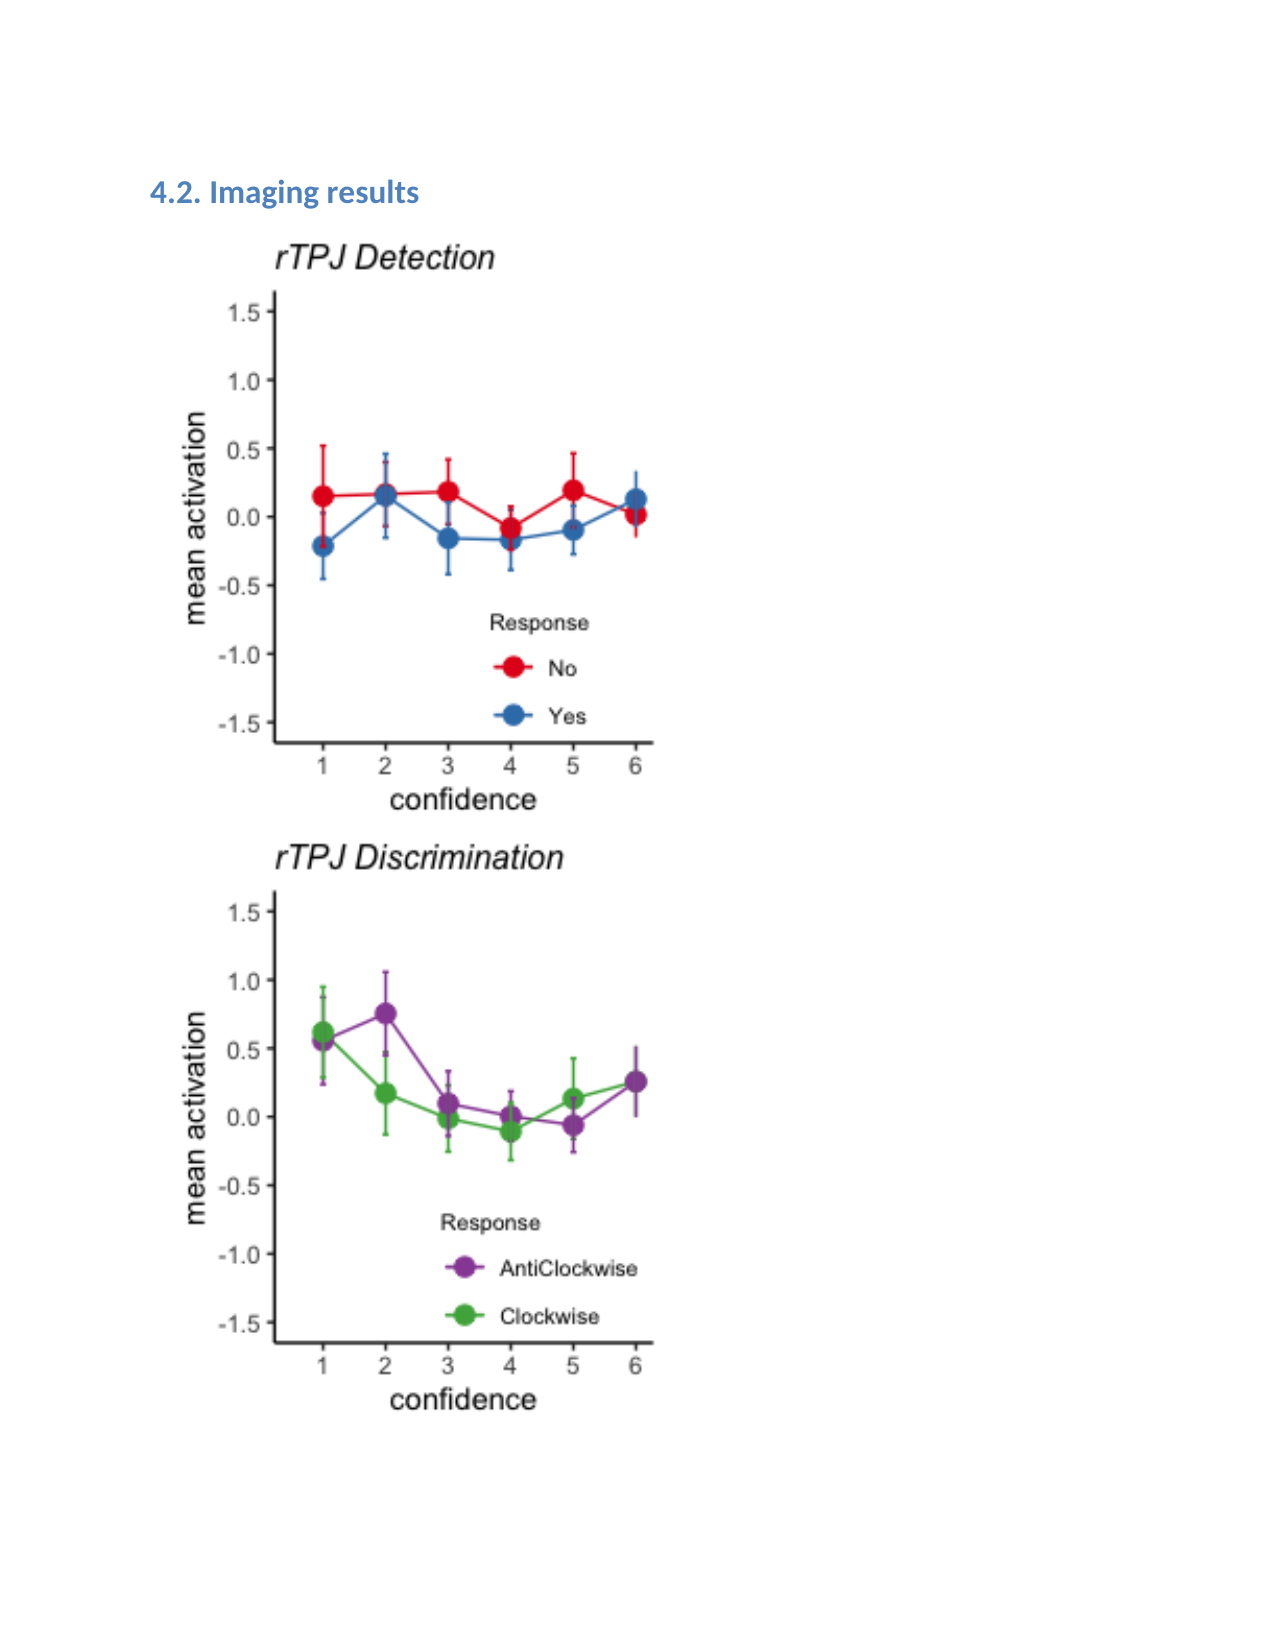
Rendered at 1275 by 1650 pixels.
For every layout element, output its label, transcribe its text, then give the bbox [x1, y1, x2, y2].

picture [168, 230, 669, 1431]
subtitle 4.2. Imaging results [150, 171, 1125, 212]
